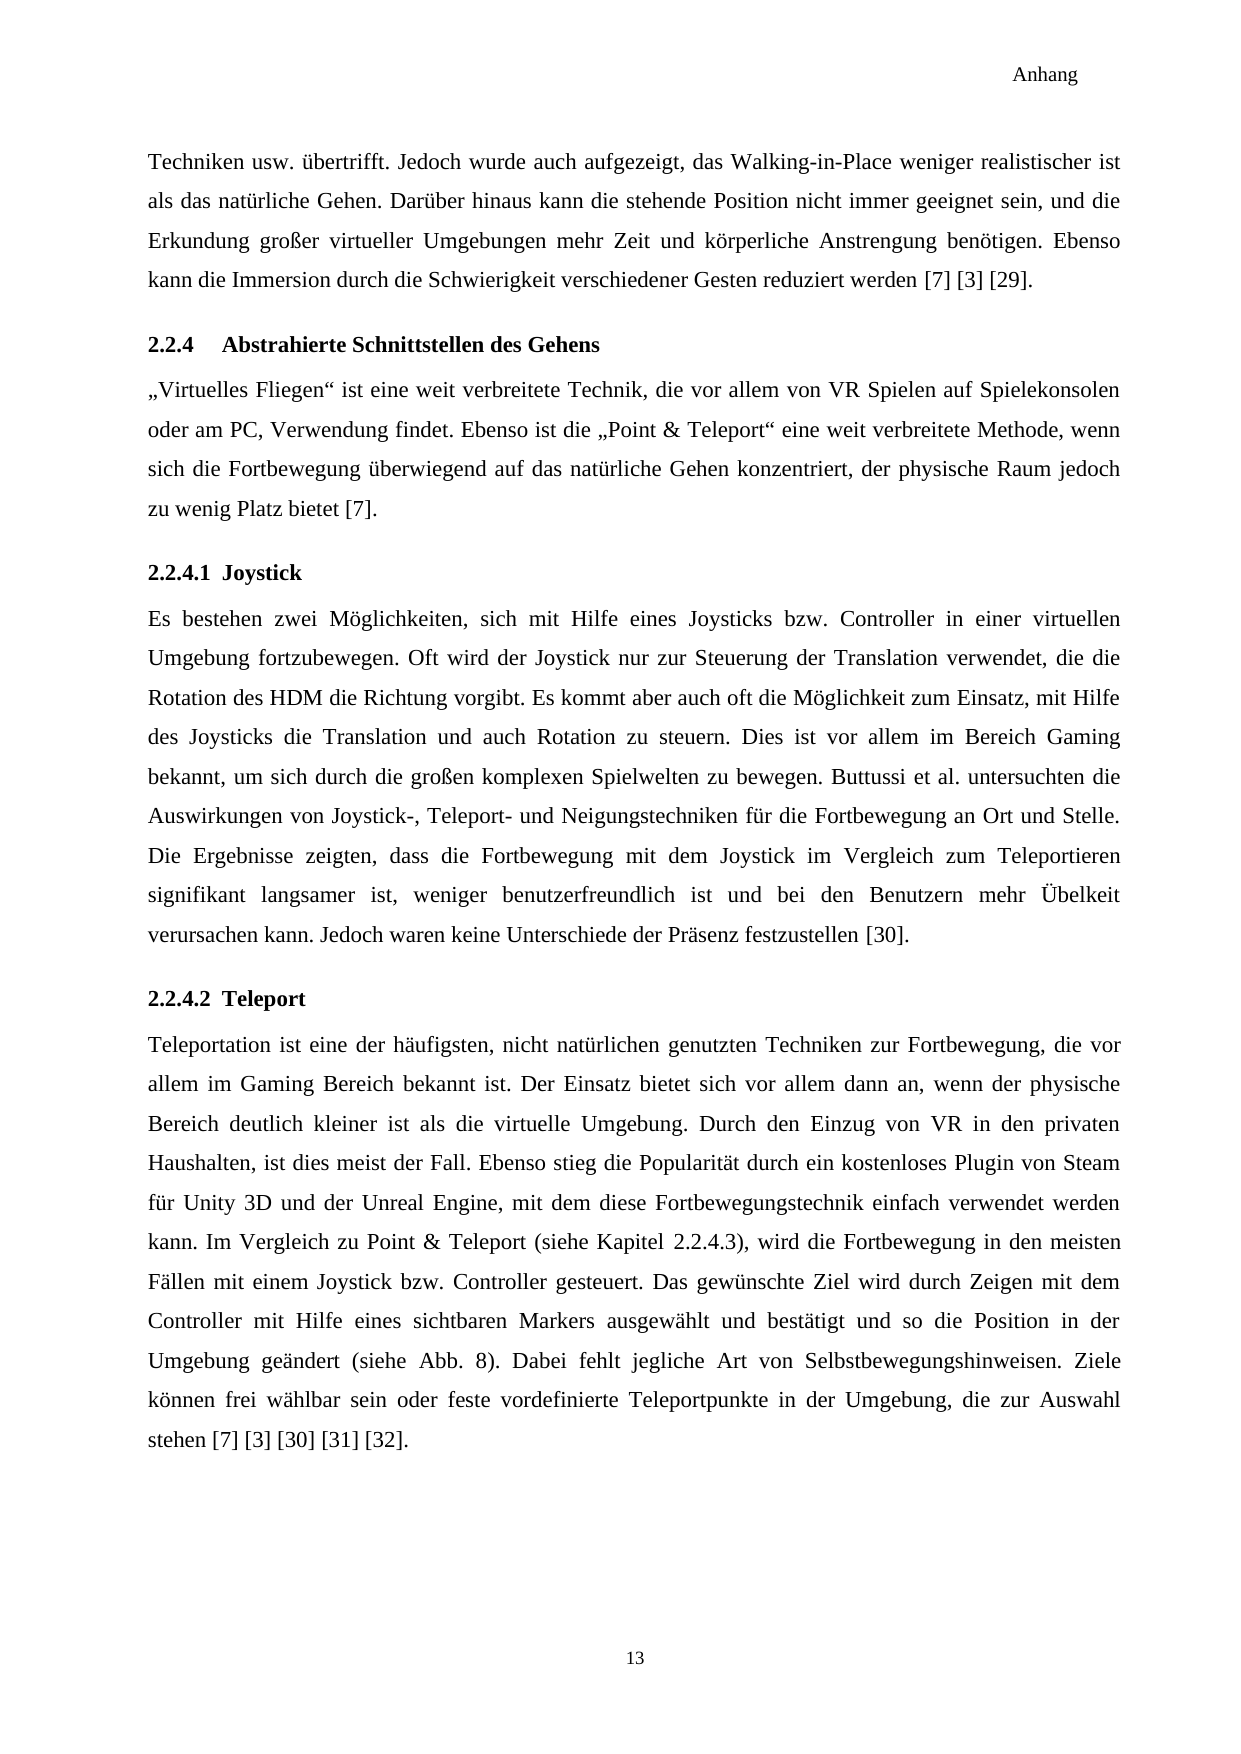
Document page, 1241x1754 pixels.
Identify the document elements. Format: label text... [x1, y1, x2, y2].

subtitle Joystick [148, 559, 1122, 586]
text „Virtuelles Fliegen“ ist eine weit verbreitete Technik, die vor allem von VR Spielen auf Spielekonsolen oder am PC, Verwendung findet. Ebenso ist die „Point & Teleport“ eine weit verbreitete Methode, wenn sich die Fortbewegung überwiegend auf das natürliche Gehen konzentriert, der physische Raum jedoch zu wenig Platz bietet . [148, 376, 1122, 521]
text Es bestehen zwei Möglichkeiten, sich mit Hilfe eines Joysticks bzw. Controller in einer virtuellen Umgebung fortzubewegen. Oft wird der Joystick nur zur Steuerung der Translation verwendet, die die Rotation des HDM die Richtung vorgibt. Es kommt aber auch oft die Möglichkeit zum Einsatz, mit Hilfe des Joysticks die Translation und auch Rotation zu steuern. Dies ist vor allem im Bereich Gaming bekannt, um sich durch die großen komplexen Spielwelten zu bewegen. Buttussi et al. untersuchten die Auswirkungen von Joystick-, Teleport- und Neigungstechniken für die Fortbewegung an Ort und Stelle. Die Ergebnisse zeigten, dass die Fortbewegung mit dem Joystick im Vergleich zum Teleportieren signifikant langsamer ist, weniger benutzerfreundlich ist und bei den Benutzern mehr Übelkeit verursachen kann. Jedoch waren keine Unterschiede der Präsenz festzustellen. [148, 605, 1122, 947]
subtitle Teleport [148, 985, 1122, 1012]
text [148, 148, 1122, 292]
text Teleportation ist eine der häufigsten, nicht natürlichen genutzten Techniken zur Fortbewegung, die vor allem im Gaming Bereich bekannt ist. Der Einsatz bietet sich vor allem dann an, wenn der physische Bereich deutlich kleiner ist als die virtuelle Umgebung. Durch den Einzug von VR in den privaten Haushalten, ist dies meist der Fall. Ebenso stieg die Popularität durch ein kostenloses Plugin von Steam für Unity 3D und der Unreal Engine, mit dem diese Fortbewegungstechnik einfach verwendet werden kann. Im Vergleich zu Point & Teleport (siehe Kapitel 2.2.4.3), wird die Fortbewegung in den meisten Fällen mit einem Joystick bzw. Controller gesteuert. Das gewünschte Ziel wird durch Zeigen mit dem Controller mit Hilfe eines sichtbaren Markers ausgewählt und bestätigt und so die Position in der Umgebung geändert (siehe Abb. 8). Dabei fehlt jegliche Art von Selbstbewegungshinweisen. Ziele können frei wählbar sein oder feste vordefinierte Teleportpunkte in der Umgebung, die zur Auswahl stehen . [148, 1031, 1122, 1452]
subtitle Abstrahierte Schnittstellen des Gehens [148, 331, 1122, 357]
